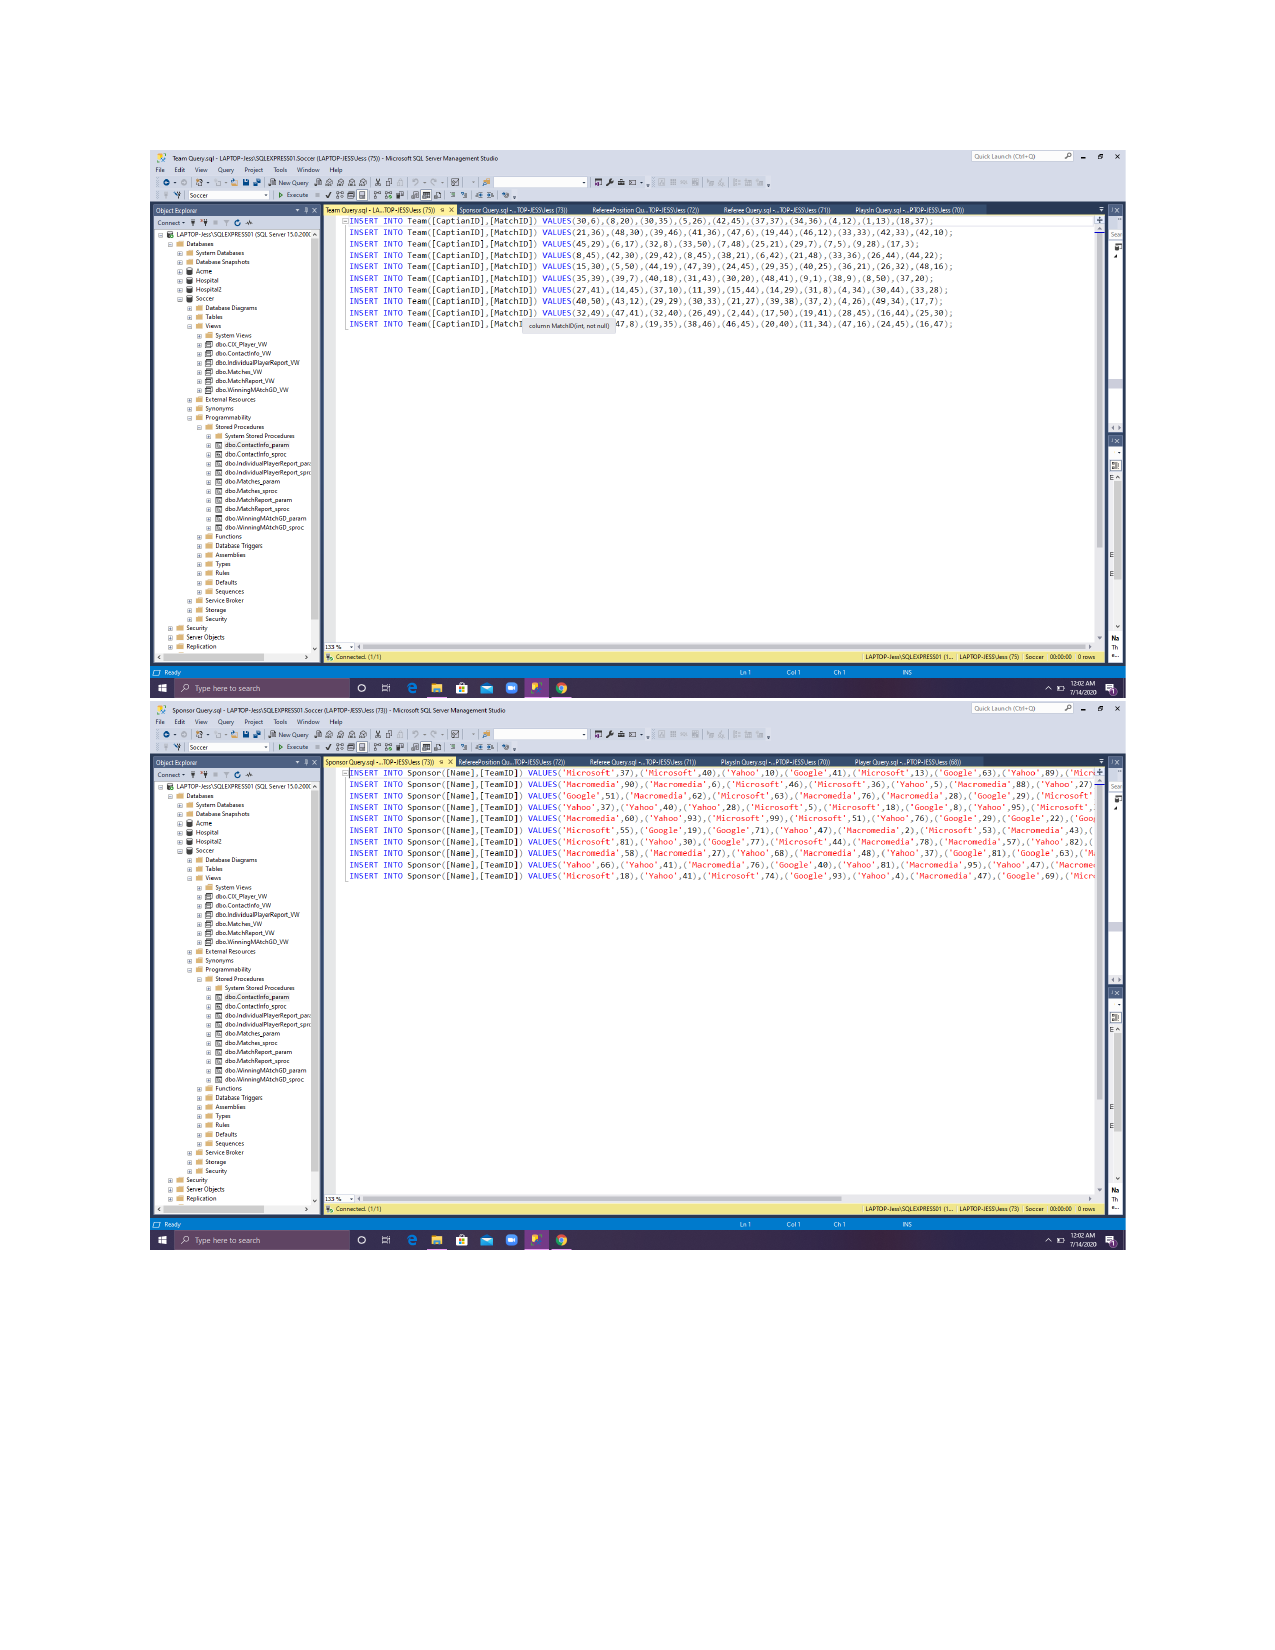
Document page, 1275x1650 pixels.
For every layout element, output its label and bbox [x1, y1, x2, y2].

picture [150, 150, 1126, 698]
picture [150, 701, 1126, 1250]
